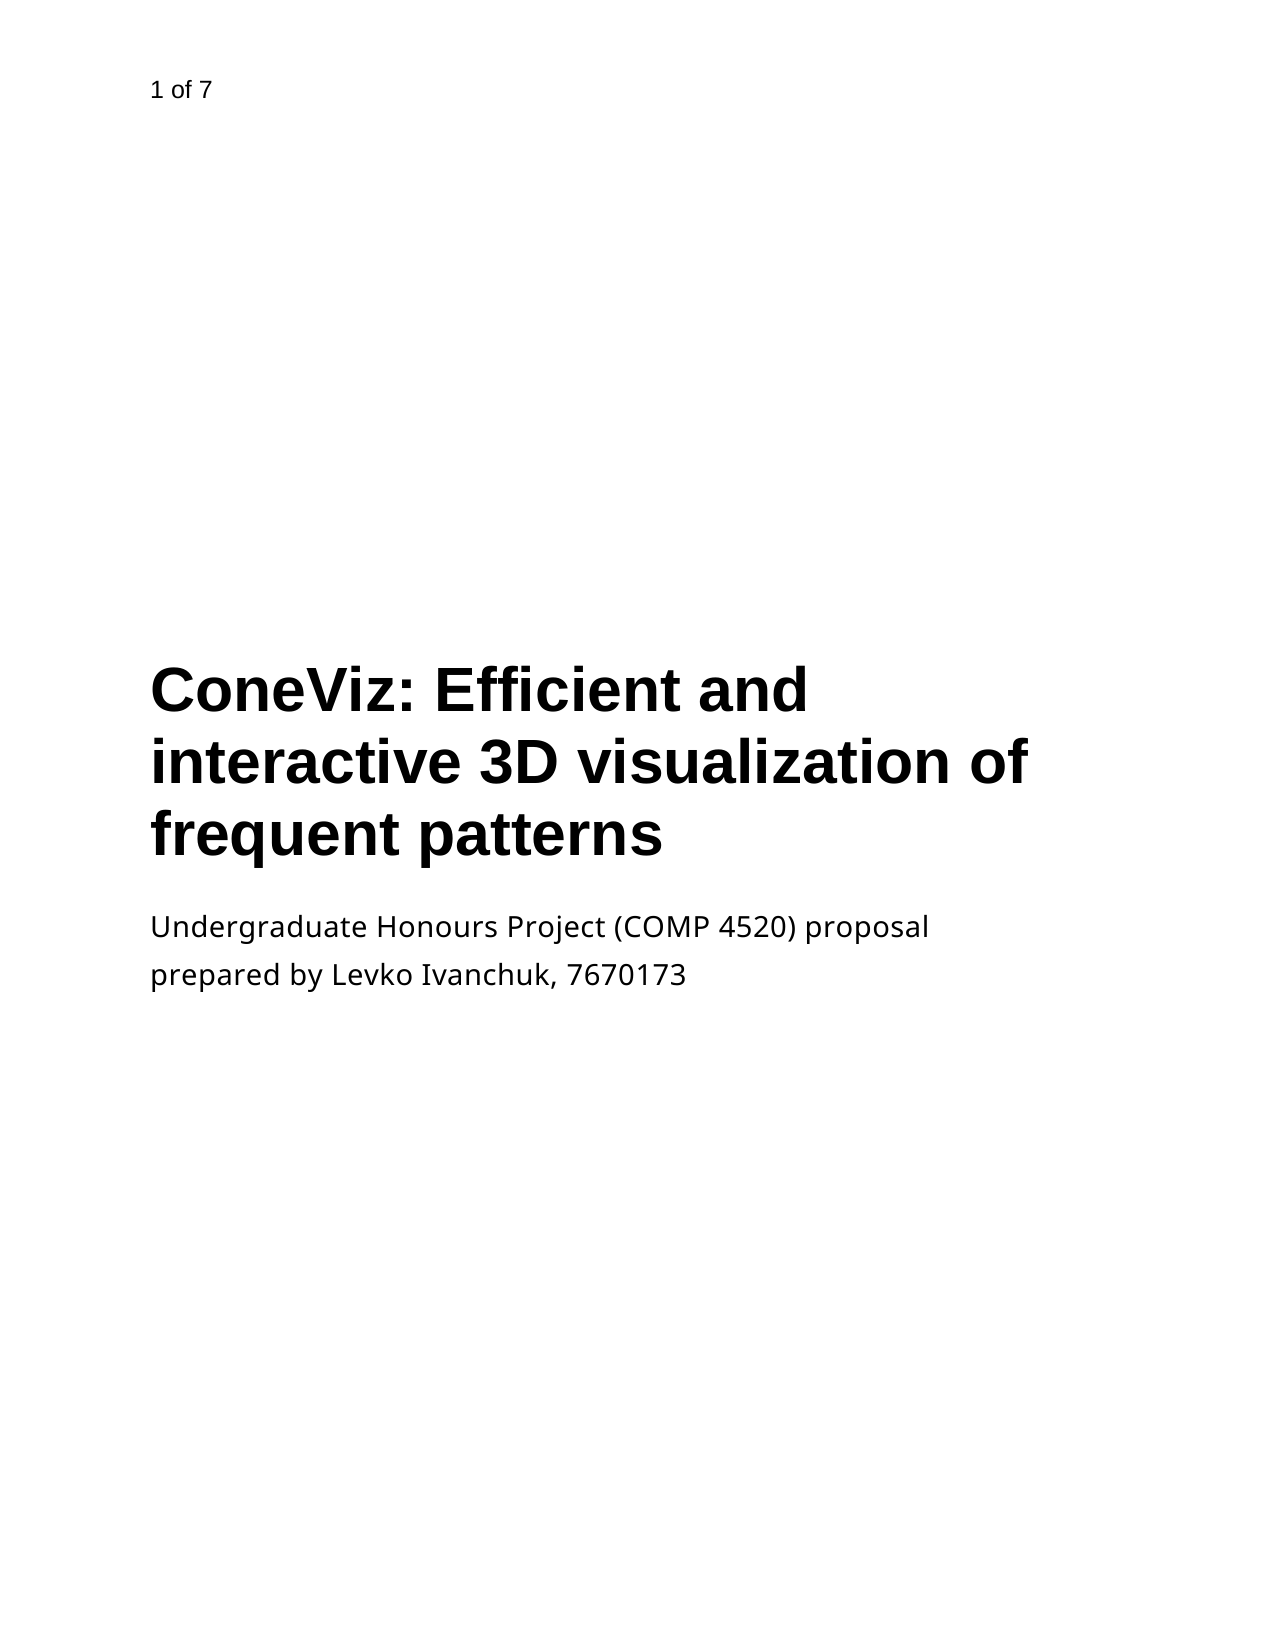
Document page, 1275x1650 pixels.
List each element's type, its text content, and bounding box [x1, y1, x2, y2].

title ConeViz: Efficient and interactive 3D visualization of frequent patterns [150, 653, 1125, 869]
subtitle Undergraduate Honours Project (COMP 4520) proposal prepared by Levko Ivanchuk, 7670173 [150, 906, 1125, 993]
